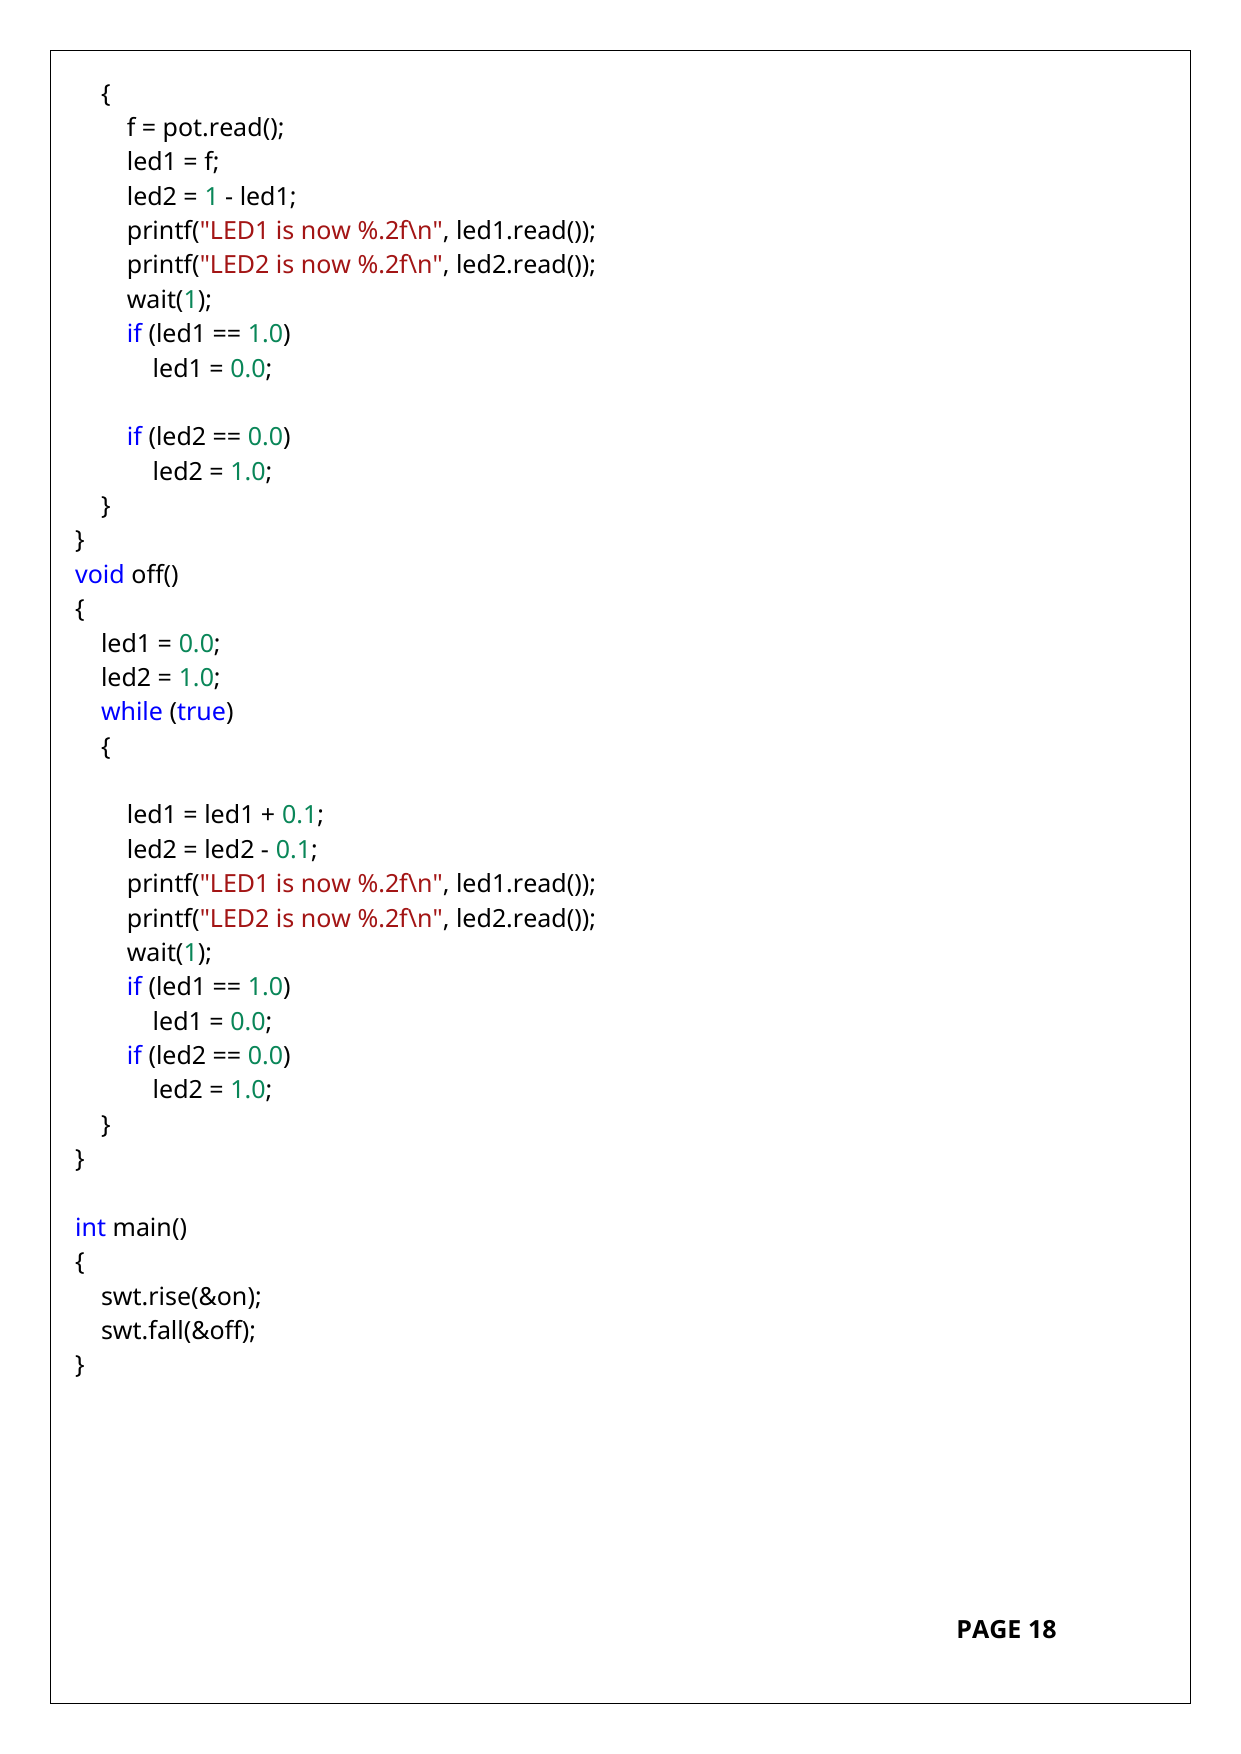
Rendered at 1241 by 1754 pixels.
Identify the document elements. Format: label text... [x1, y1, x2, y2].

text if (led1 == 1.0) [75, 316, 1165, 350]
text } [75, 487, 1165, 522]
text if (led2 == 0.0) [75, 1037, 1165, 1072]
text led2 = 1.0; [75, 453, 1165, 487]
text led1 = f; [75, 144, 1165, 178]
text wait(1); [75, 281, 1165, 316]
text { [75, 75, 1165, 109]
text if (led2 == 0.0) [75, 419, 1165, 453]
text { [75, 728, 1165, 762]
text printf("LED2 is now %.2f\n", led2.read()); [75, 247, 1165, 281]
text wait(1); [75, 934, 1165, 969]
text while (true) [75, 694, 1165, 728]
text led2 = led2 - 0.1; [75, 831, 1165, 866]
text } [75, 1141, 1165, 1175]
text f = pot.read(); [75, 109, 1165, 144]
text led2 = 1.0; [75, 1072, 1165, 1106]
text } [75, 522, 1165, 556]
text led1 = 0.0; [75, 625, 1165, 659]
text led2 = 1 - led1; [75, 178, 1165, 212]
text } [75, 1347, 1165, 1381]
text printf("LED1 is now %.2f\n", led1.read()); [75, 866, 1165, 900]
text led1 = led1 + 0.1; [75, 797, 1165, 831]
text led2 = 1.0; [75, 659, 1165, 694]
text { [75, 1244, 1165, 1278]
text printf("LED1 is now %.2f\n", led1.read()); [75, 212, 1165, 247]
text } [75, 1106, 1165, 1141]
text if (led1 == 1.0) [75, 969, 1165, 1003]
text void off() [75, 556, 1165, 591]
text led1 = 0.0; [75, 1003, 1165, 1037]
text led1 = 0.0; [75, 350, 1165, 384]
text swt.rise(&on); [75, 1278, 1165, 1312]
text printf("LED2 is now %.2f\n", led2.read()); [75, 900, 1165, 934]
text { [75, 591, 1165, 625]
text swt.fall(&off); [75, 1312, 1165, 1347]
text int main() [75, 1209, 1165, 1244]
